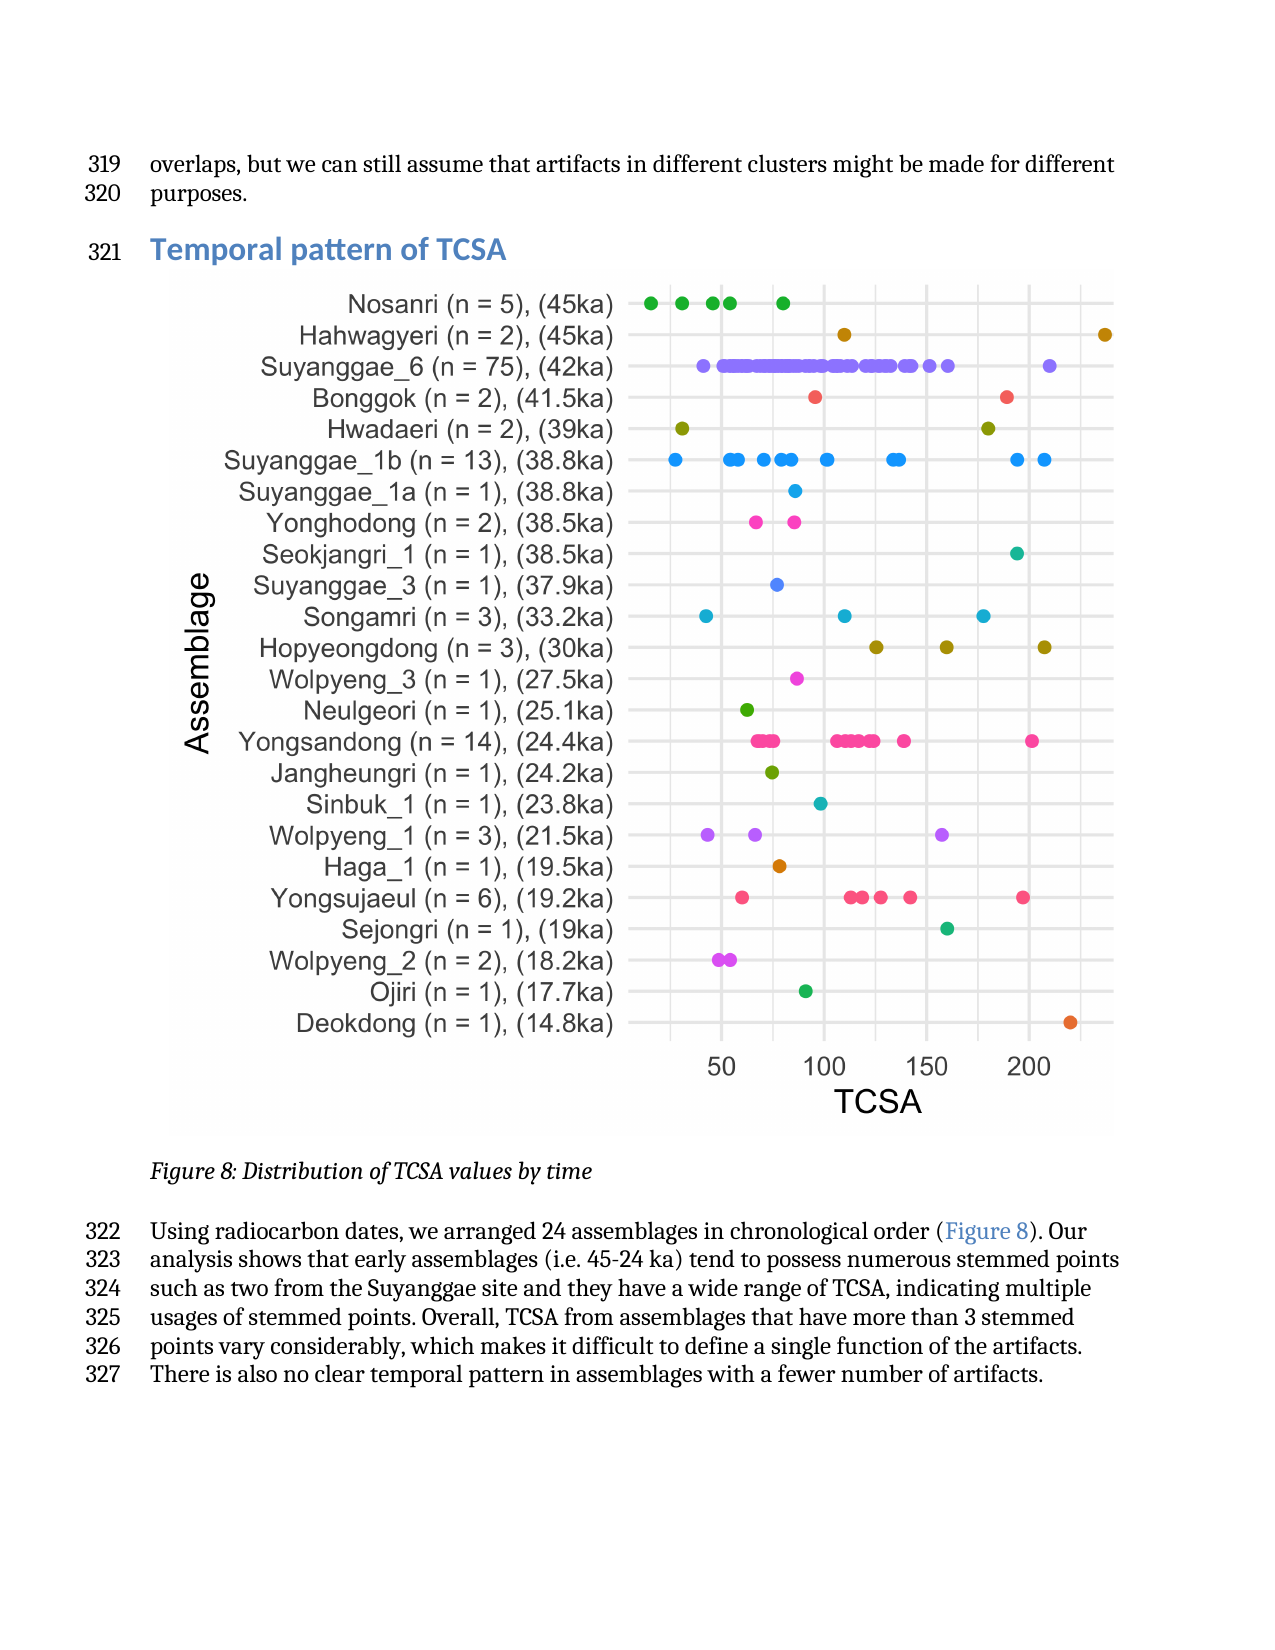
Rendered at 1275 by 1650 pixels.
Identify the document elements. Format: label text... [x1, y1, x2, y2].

text Using radiocarbon dates, we arranged 24 assemblages in chronological order (Figure 8). Our analysis shows that early assemblages (i.e. 45-24 ka) tend to possess numerous stemmed points such as two from the Suyanggae site and they have a wide range of TCSA, indicating multiple usages of stemmed points. Overall, TCSA from assemblages that have more than 3 stemmed points vary considerably, which makes it difficult to define a single function of the artifacts. There is also no clear temporal pattern in assemblages with a fewer number of artifacts. [150, 1217, 1125, 1389]
subtitle Temporal pattern of TCSA [150, 228, 1125, 269]
picture [168, 269, 1114, 1136]
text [150, 150, 1125, 207]
table_header Figure 8: Distribution of TCSA values by time [139, 269, 1114, 1198]
